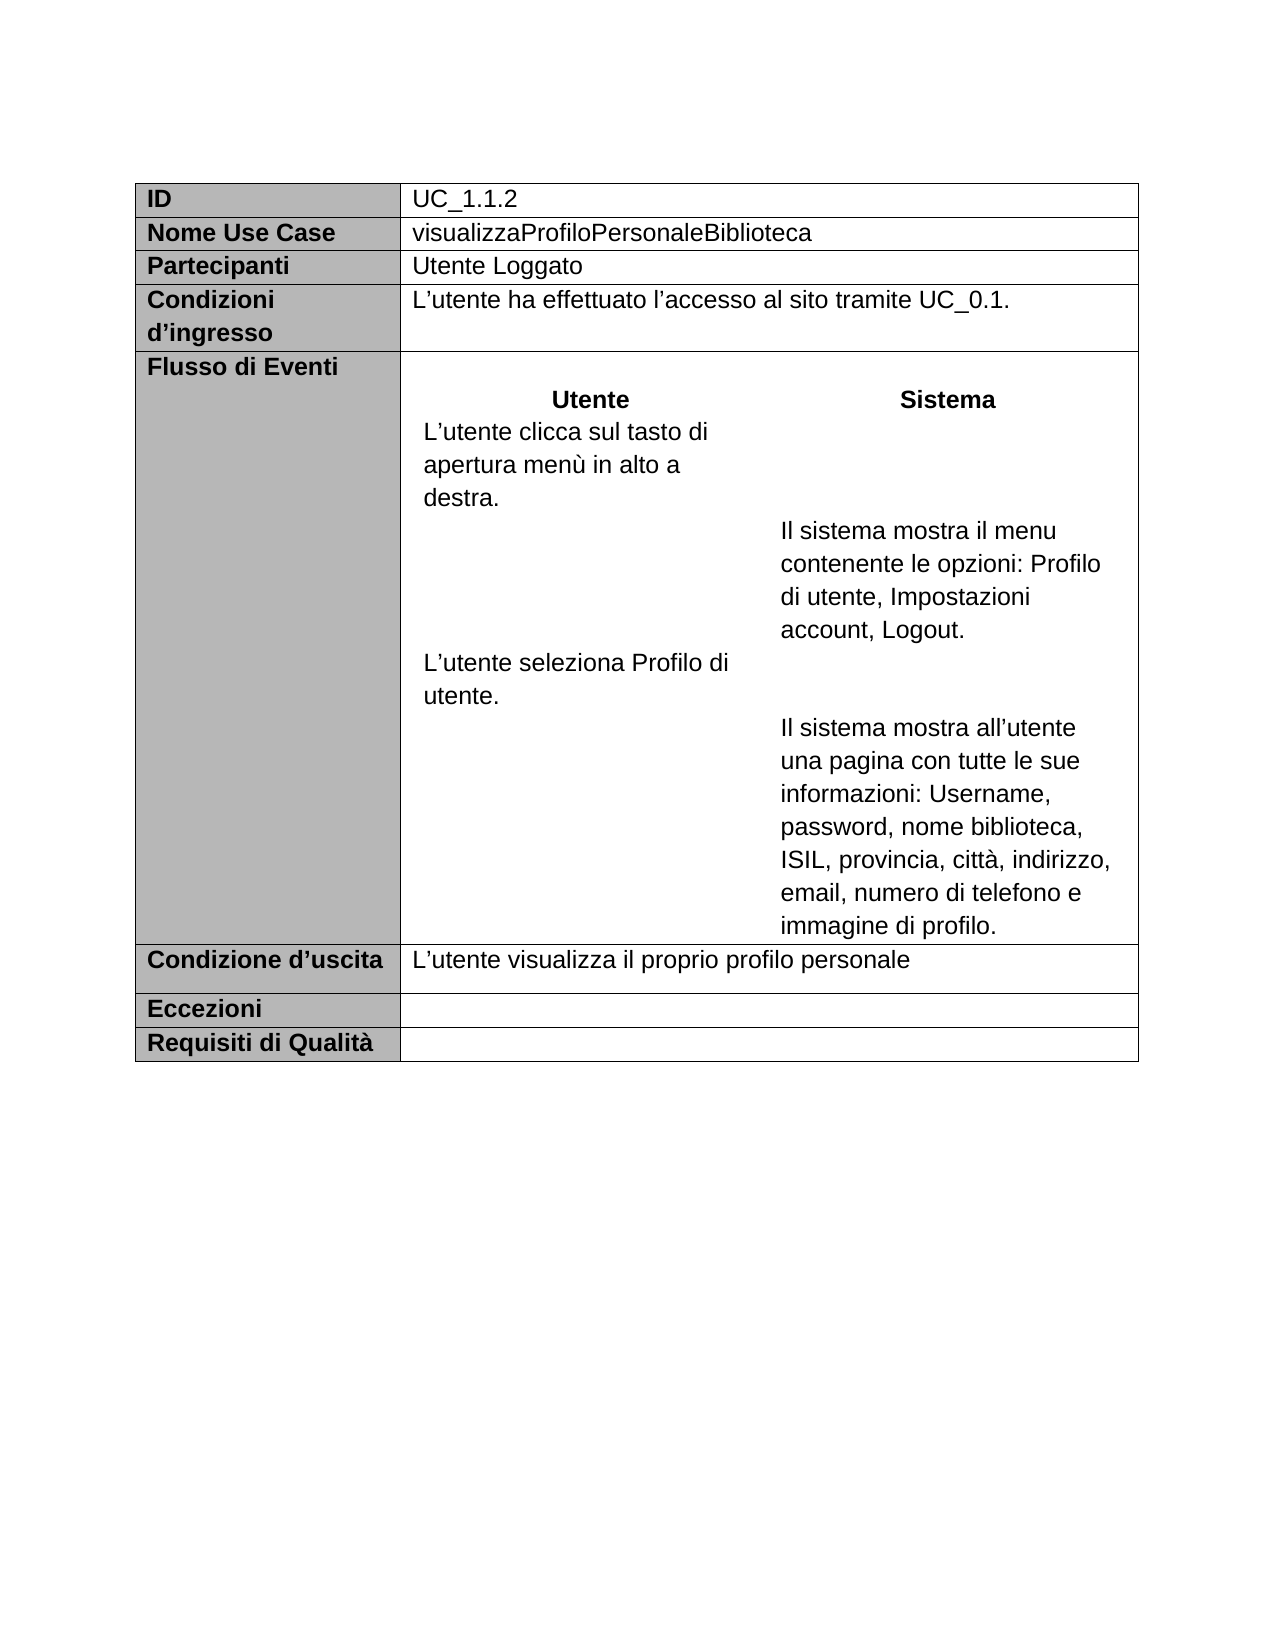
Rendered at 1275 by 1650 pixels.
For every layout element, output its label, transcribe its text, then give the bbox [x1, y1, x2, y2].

table_cell Condizioni d’ingresso [136, 285, 400, 351]
table_cell Utente Loggato [401, 251, 1138, 284]
table_cell [401, 994, 1138, 1027]
table_header ID [136, 184, 400, 217]
table_cell visualizzaProfiloPersonaleBiblioteca [401, 218, 1138, 250]
table_cell Nome Use Case [136, 218, 400, 250]
table_cell Eccezioni [136, 994, 400, 1027]
table_header UC_1.1.2 [401, 184, 1138, 217]
table_cell L’utente visualizza il proprio profilo personale [401, 945, 1138, 993]
table_cell L’utente ha effettuato l’accesso al sito tramite UC_0.1. [401, 285, 1138, 351]
table_cell [401, 352, 1138, 944]
table_cell Condizione d’uscita [136, 945, 400, 993]
table_cell Requisiti di Qualità [136, 1028, 400, 1061]
table_cell [401, 1028, 1138, 1061]
table_cell Flusso di Eventi [136, 352, 400, 944]
table_cell Partecipanti [136, 251, 400, 284]
